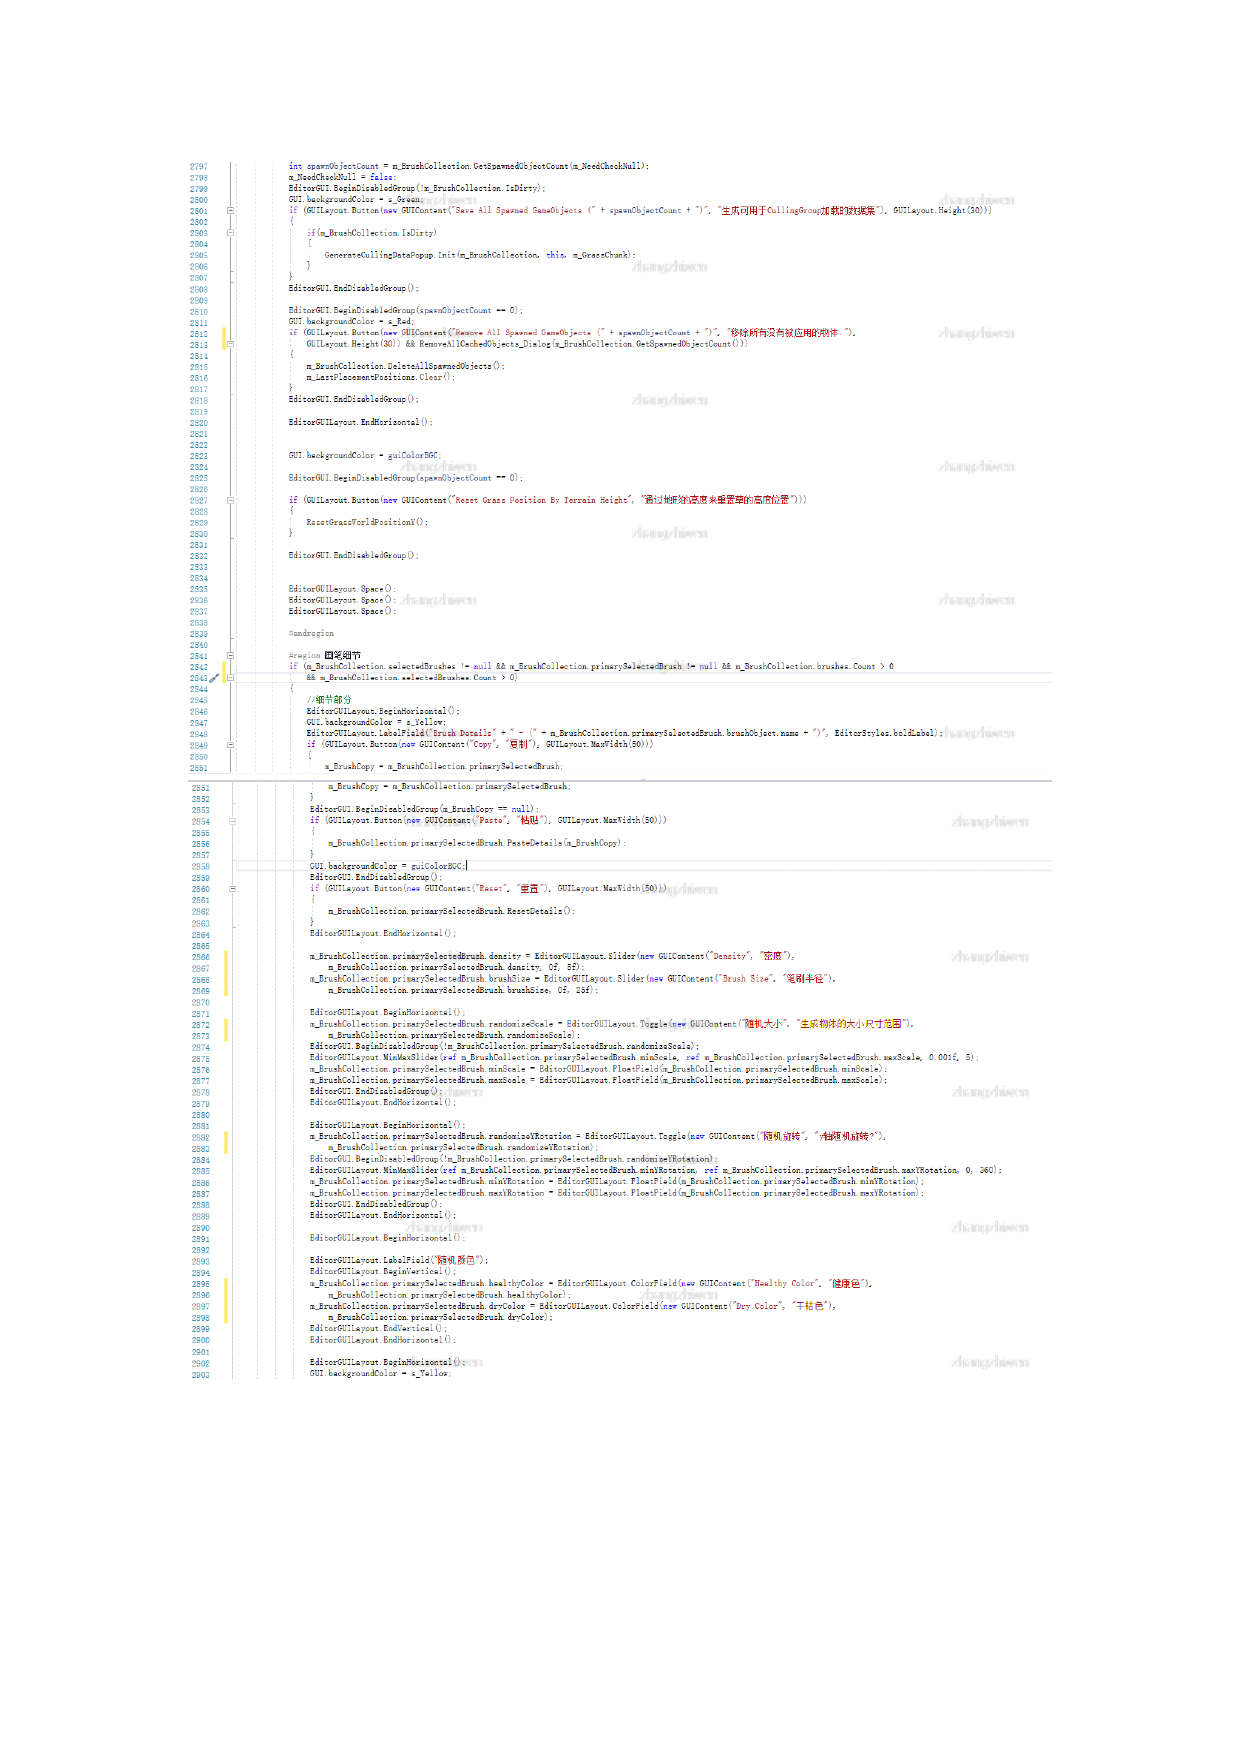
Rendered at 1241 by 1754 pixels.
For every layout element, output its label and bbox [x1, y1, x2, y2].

picture [187, 779, 1053, 1379]
picture [187, 162, 1053, 774]
